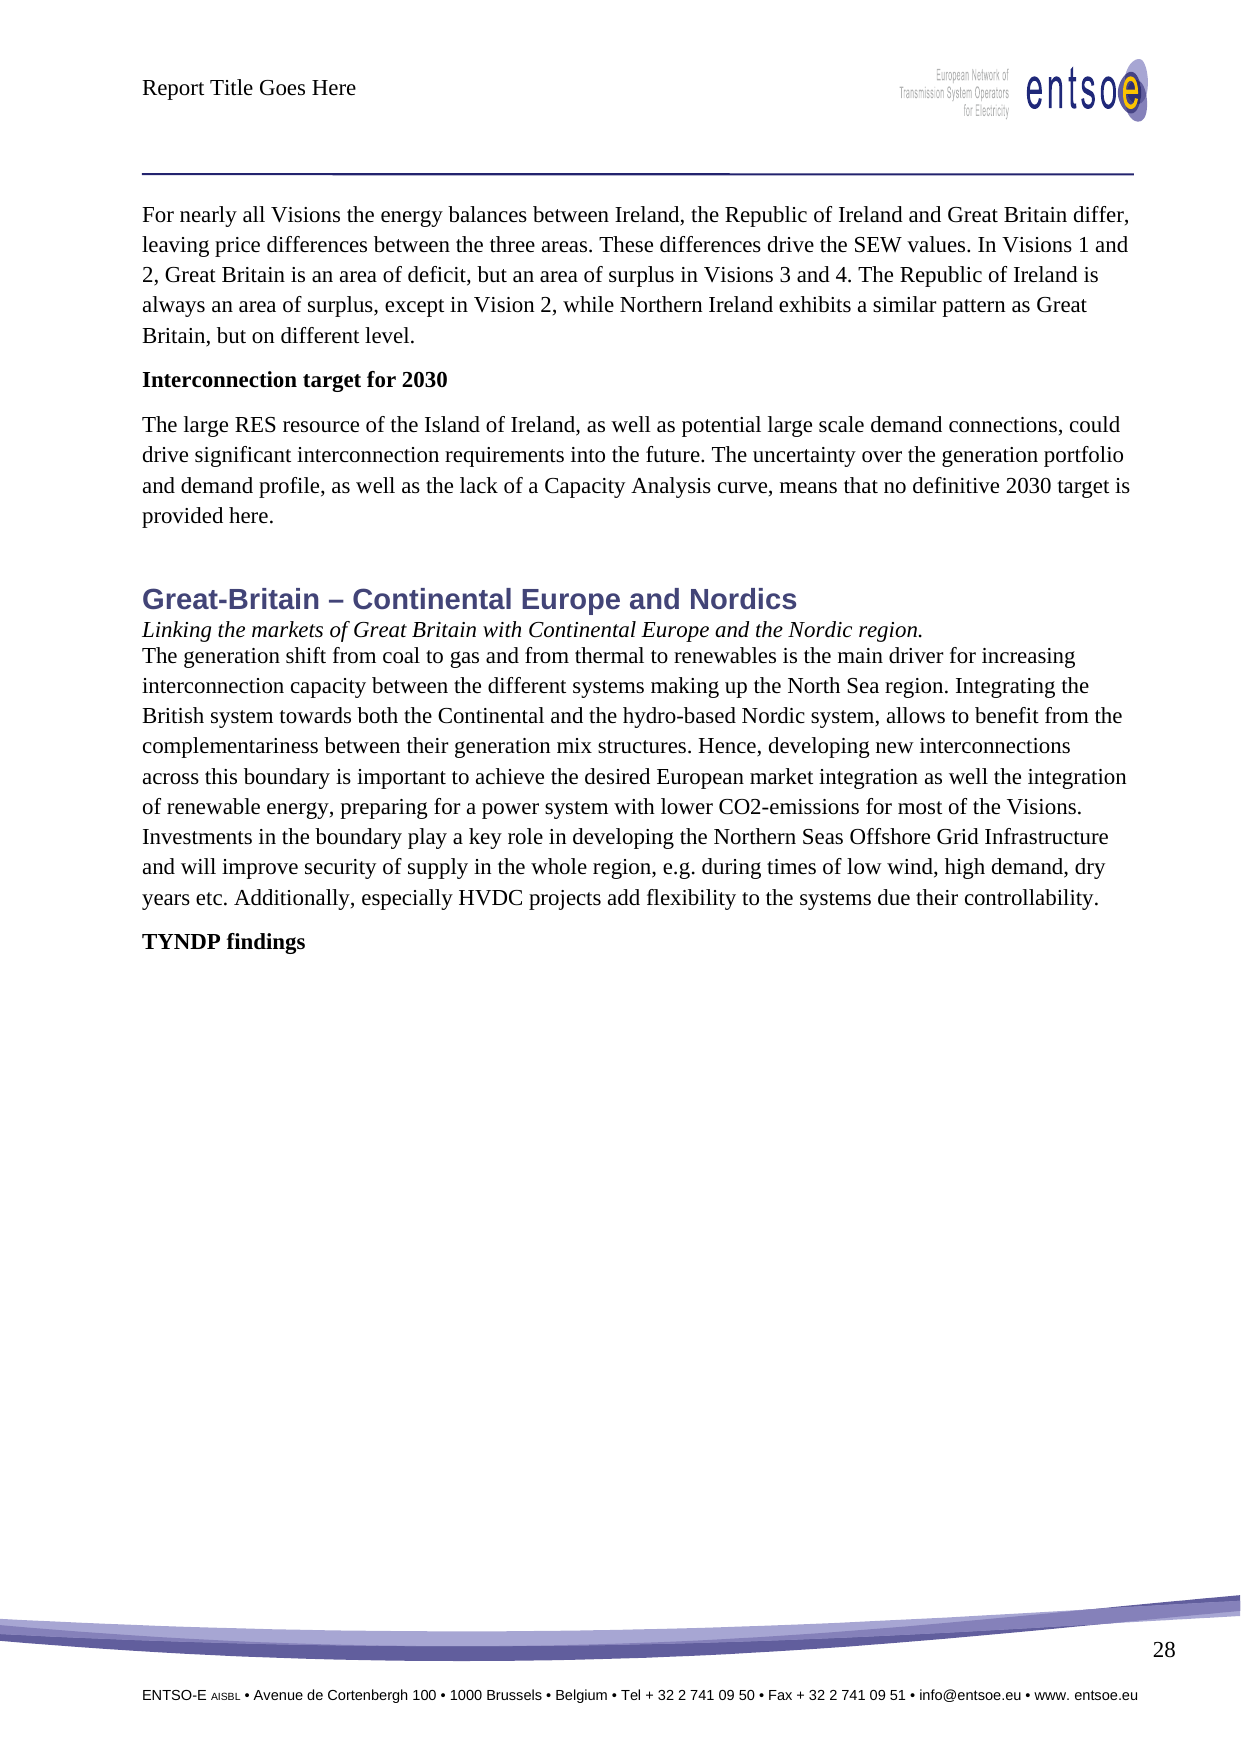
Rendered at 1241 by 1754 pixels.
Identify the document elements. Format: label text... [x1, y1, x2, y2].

text For nearly all Visions the energy balances between Ireland, the Republic of Ireland and Great Britain differ, leaving price differences between the three areas. These differences drive the SEW values. In Visions 1 and 2, Great Britain is an area of deficit, but an area of surplus in Visions 3 and 4. The Republic of Ireland is always an area of surplus, except in Vision 2, while Northern Ireland exhibits a similar pattern as Great Britain, but on different level. [142, 201, 1134, 348]
text TYNDP findings [142, 928, 1134, 955]
text The generation shift from coal to gas and from thermal to renewables is the main driver for increasing interconnection capacity between the different systems making up the North Sea region. Integrating the British system towards both the Continental and the hydro-based Nordic system, allows to benefit from the complementariness between their generation mix structures. Hence, developing new interconnections across this boundary is important to achieve the desired European market integration as well the integration of renewable energy, preparing for a power system with lower CO2-emissions for most of the Visions. Investments in the boundary play a key role in developing the Northern Seas Offshore Grid Infrastructure and will improve security of supply in the whole region, e.g. during times of low wind, high demand, dry years etc. Additionally, especially HVDC projects add flexibility to the systems due their controllability. [142, 642, 1134, 910]
subtitle Great-Britain – Continental Europe and Nordics [142, 582, 1134, 616]
text Interconnection target for 2030 [142, 366, 1134, 393]
text The large RES resource of the Island of Ireland, as well as potential large scale demand connections, could drive significant interconnection requirements into the future. The uncertainty over the generation portfolio and demand profile, as well as the lack of a Capacity Analysis curve, means that no definitive 2030 target is provided here. [142, 411, 1134, 528]
